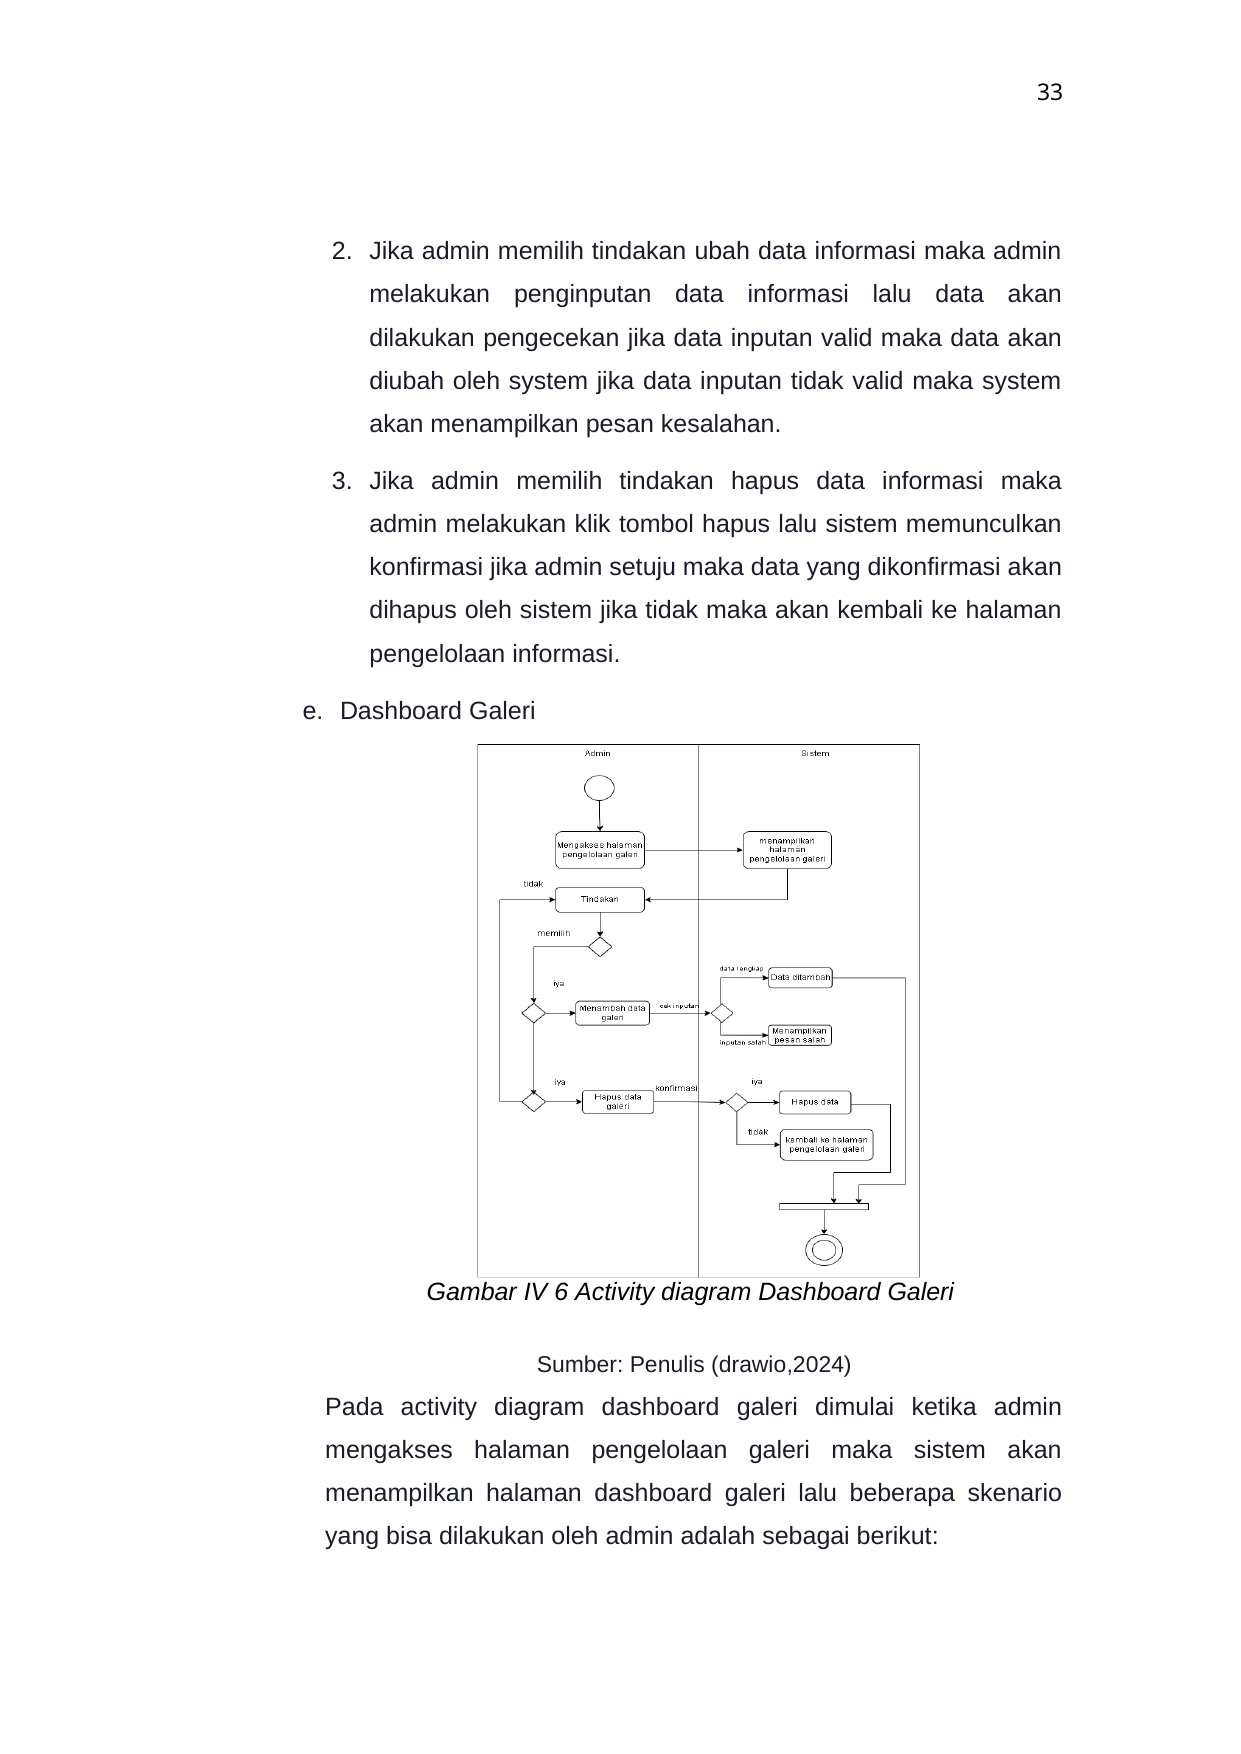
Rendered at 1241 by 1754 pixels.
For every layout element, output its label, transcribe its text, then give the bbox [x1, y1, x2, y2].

text Pada activity diagram dashboard galeri dimulai ketika admin mengakses halaman pengelolaan galeri maka sistem akan menampilkan halaman dashboard galeri lalu beberapa skenario yang bisa dilakukan oleh admin adalah sebagai berikut: [325, 1392, 1063, 1550]
list Jika admin memilih tindakan hapus data informasi maka admin melakukan klik tombol hapus lalu sistem memunculkan konfirmasi jika admin setuju maka data yang dikonfirmasi akan dihapus oleh sistem jika tidak maka akan kembali ke halaman pengelolaan informasi. [332, 466, 1063, 667]
picture [477, 744, 920, 1277]
list Jika admin memilih tindakan ubah data informasi maka admin melakukan penginputan data informasi lalu data akan dilakukan pengecekan jika data inputan valid maka data akan diubah oleh system jika data inputan tidak valid maka system akan menampilkan pesan kesalahan. [332, 236, 1063, 437]
list Dashboard Galeri [302, 696, 1050, 724]
text Sumber: Penulis (drawio,2024) [325, 1351, 1063, 1377]
